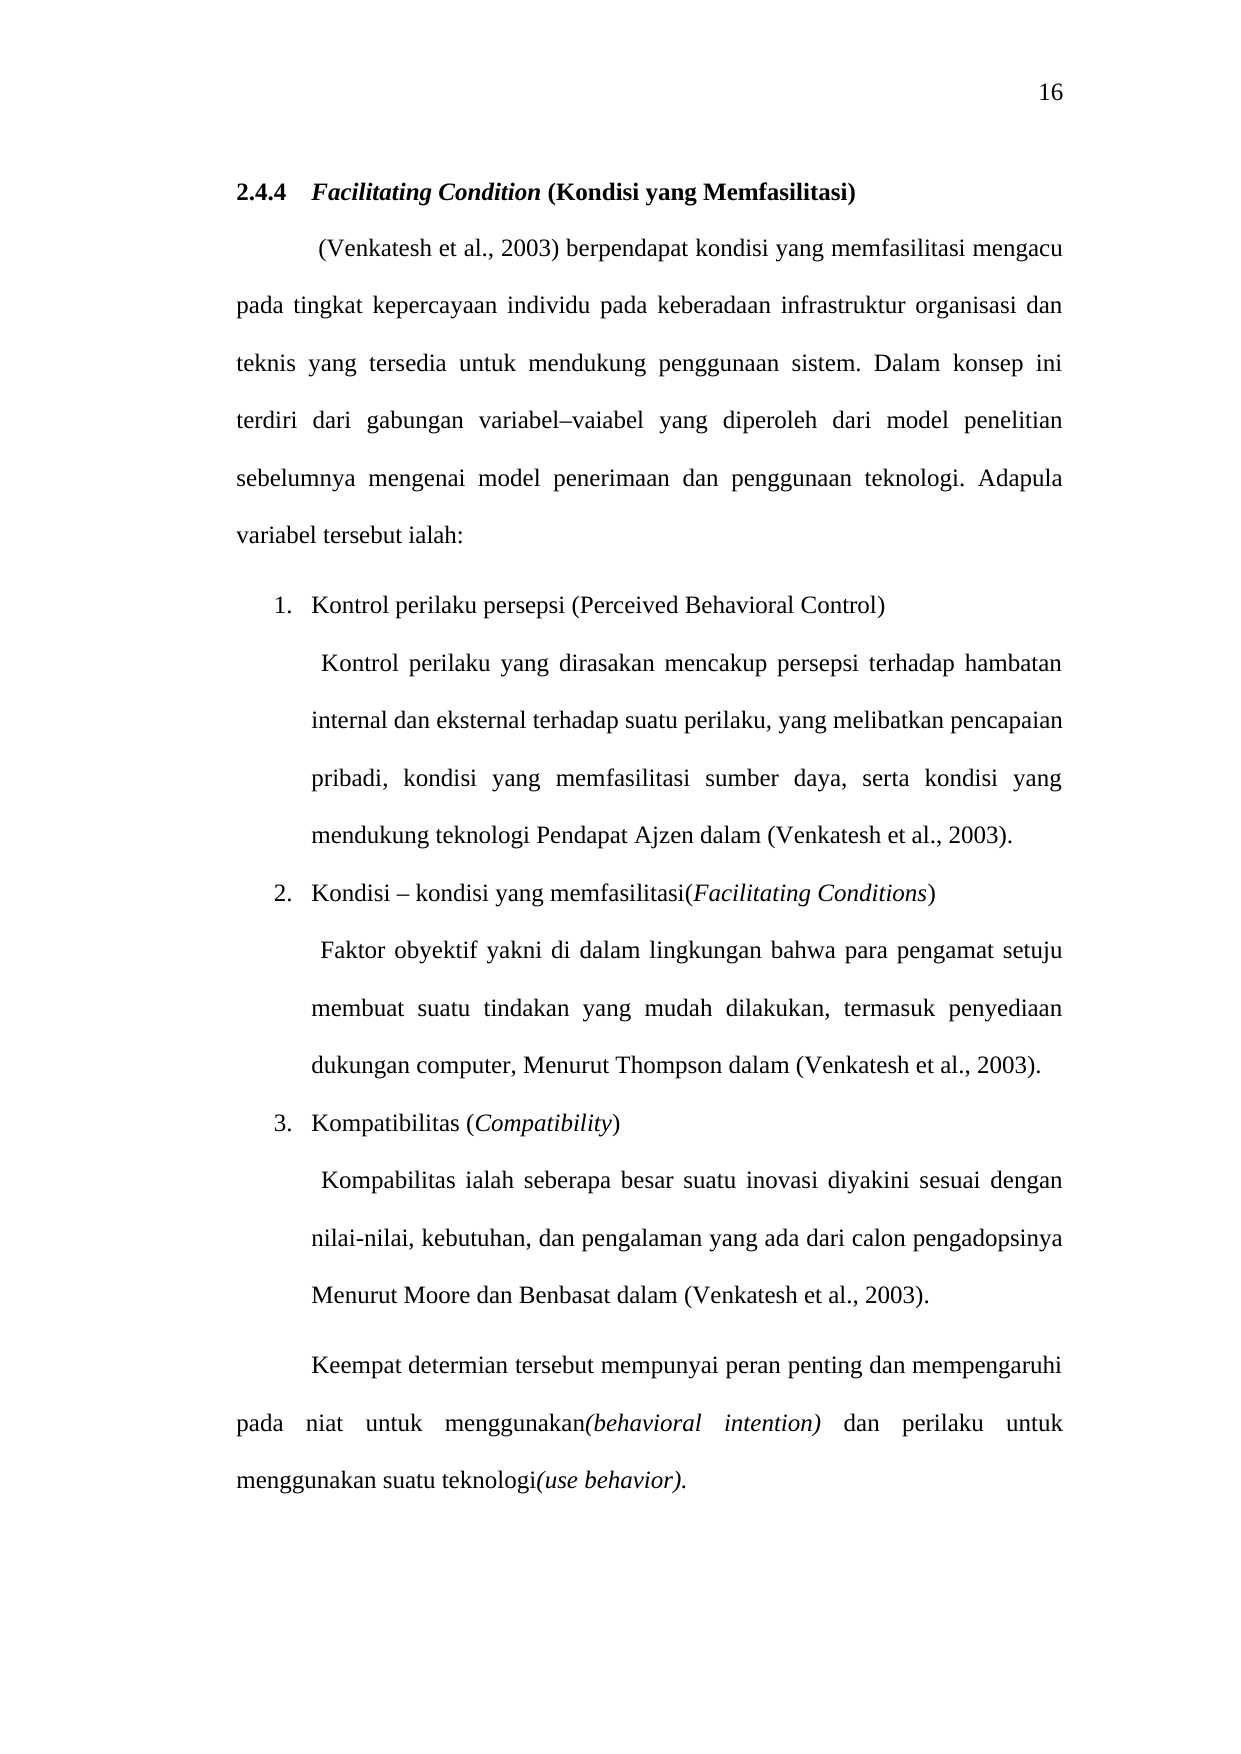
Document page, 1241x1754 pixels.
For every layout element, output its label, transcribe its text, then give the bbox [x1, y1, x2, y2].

list Faktor obyektif yakni di dalam lingkungan bahwa para pengamat setuju membuat suatu tindakan yang mudah dilakukan, termasuk penyediaan dukungan computer, Menurut Thompson dalam (Venkatesh et al., 2003). [311, 935, 1063, 1079]
list Kondisi – kondisi yang memfasilitasi(Facilitating Conditions) [274, 878, 1063, 907]
text (Venkatesh et al., 2003) berpendapat kondisi yang memfasilitasi mengacu pada tingkat kepercayaan individu pada keberadaan infrastruktur organisasi dan teknis yang tersedia untuk mendukung penggunaan sistem. Dalam konsep ini terdiri dari gabungan variabel–vaiabel yang diperoleh dari model penelitian sebelumnya mengenai model penerimaan dan penggunaan teknologi. Adapula variabel tersebut ialah: [236, 233, 1063, 549]
list Kontrol perilaku yang dirasakan mencakup persepsi terhadap hambatan internal dan eksternal terhadap suatu perilaku, yang melibatkan pencapaian pribadi, kondisi yang memfasilitasi sumber daya, serta kondisi yang mendukung teknologi Pendapat Ajzen dalam (Venkatesh et al., 2003). [311, 648, 1063, 849]
text Keempat determian tersebut mempunyai peran penting dan mempengaruhi pada niat untuk menggunakan(behavioral intention) dan perilaku untuk menggunakan suatu teknologi(use behavior). [236, 1350, 1063, 1494]
list Kontrol perilaku persepsi (Perceived Behavioral Control) [274, 590, 1063, 619]
list Kompabilitas ialah seberapa besar suatu inovasi diyakini sesuai dengan nilai-nilai, kebutuhan, dan pengalaman yang ada dari calon pengadopsinya Menurut Moore dan Benbasat dalam (Venkatesh et al., 2003). [311, 1165, 1063, 1309]
list Facilitating Condition (Kondisi yang Memfasilitasi) [236, 177, 1063, 206]
list Kompatibilitas (Compatibility) [274, 1108, 1063, 1137]
